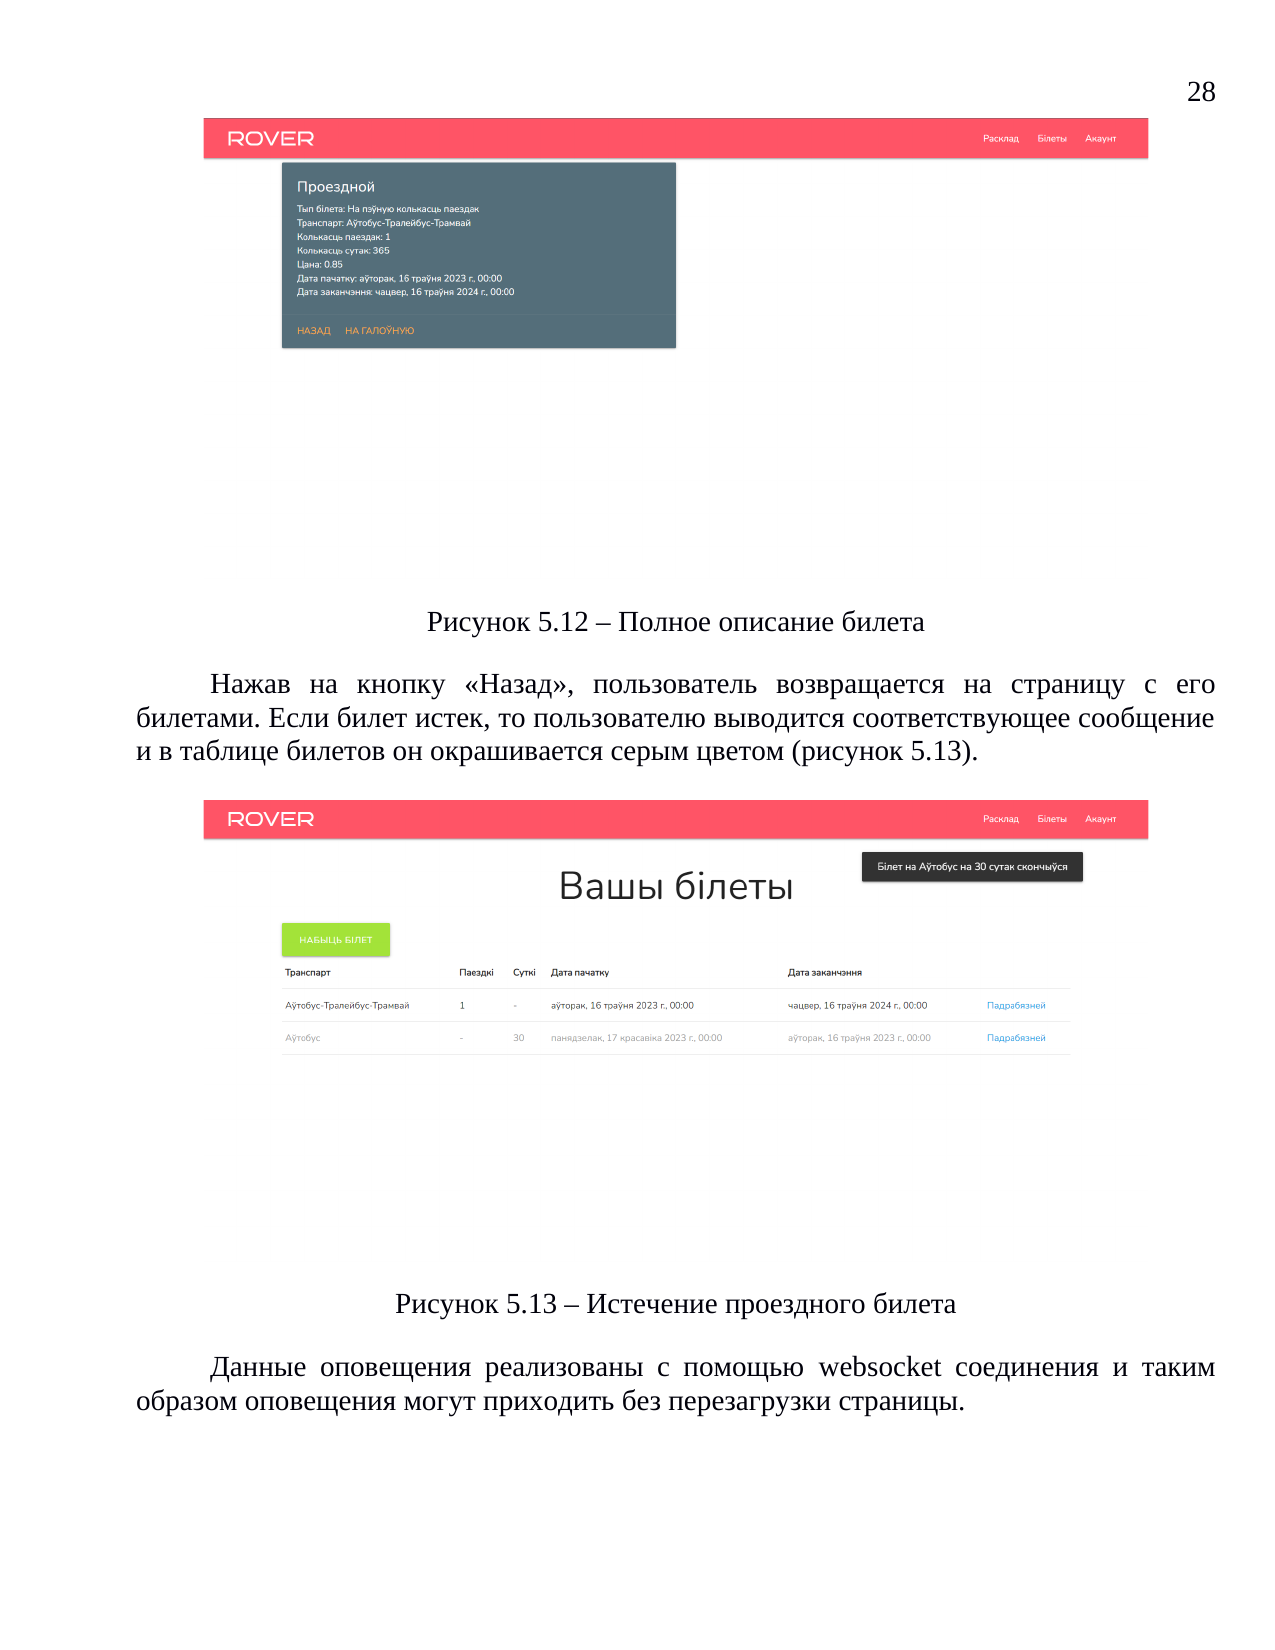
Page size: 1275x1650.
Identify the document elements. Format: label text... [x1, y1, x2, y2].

text Рисунок 5.12 – Полное описание билета [136, 604, 1216, 637]
picture [203, 800, 1149, 1262]
text Данные оповещения реализованы с помощью websocket соединения и таким образом оповещения могут приходить без перезагрузки страницы. [136, 1349, 1216, 1416]
text Нажав на кнопку «Назад», пользователь возвращается на страницу с его билетами. Если билет истек, то пользователю выводится соответствующее сообщение и в таблице билетов он окрашивается серым цветом (рисунок 5.13). [136, 666, 1216, 767]
text Рисунок 5.13 – Истечение проездного билета [136, 1287, 1216, 1320]
picture [203, 118, 1149, 579]
